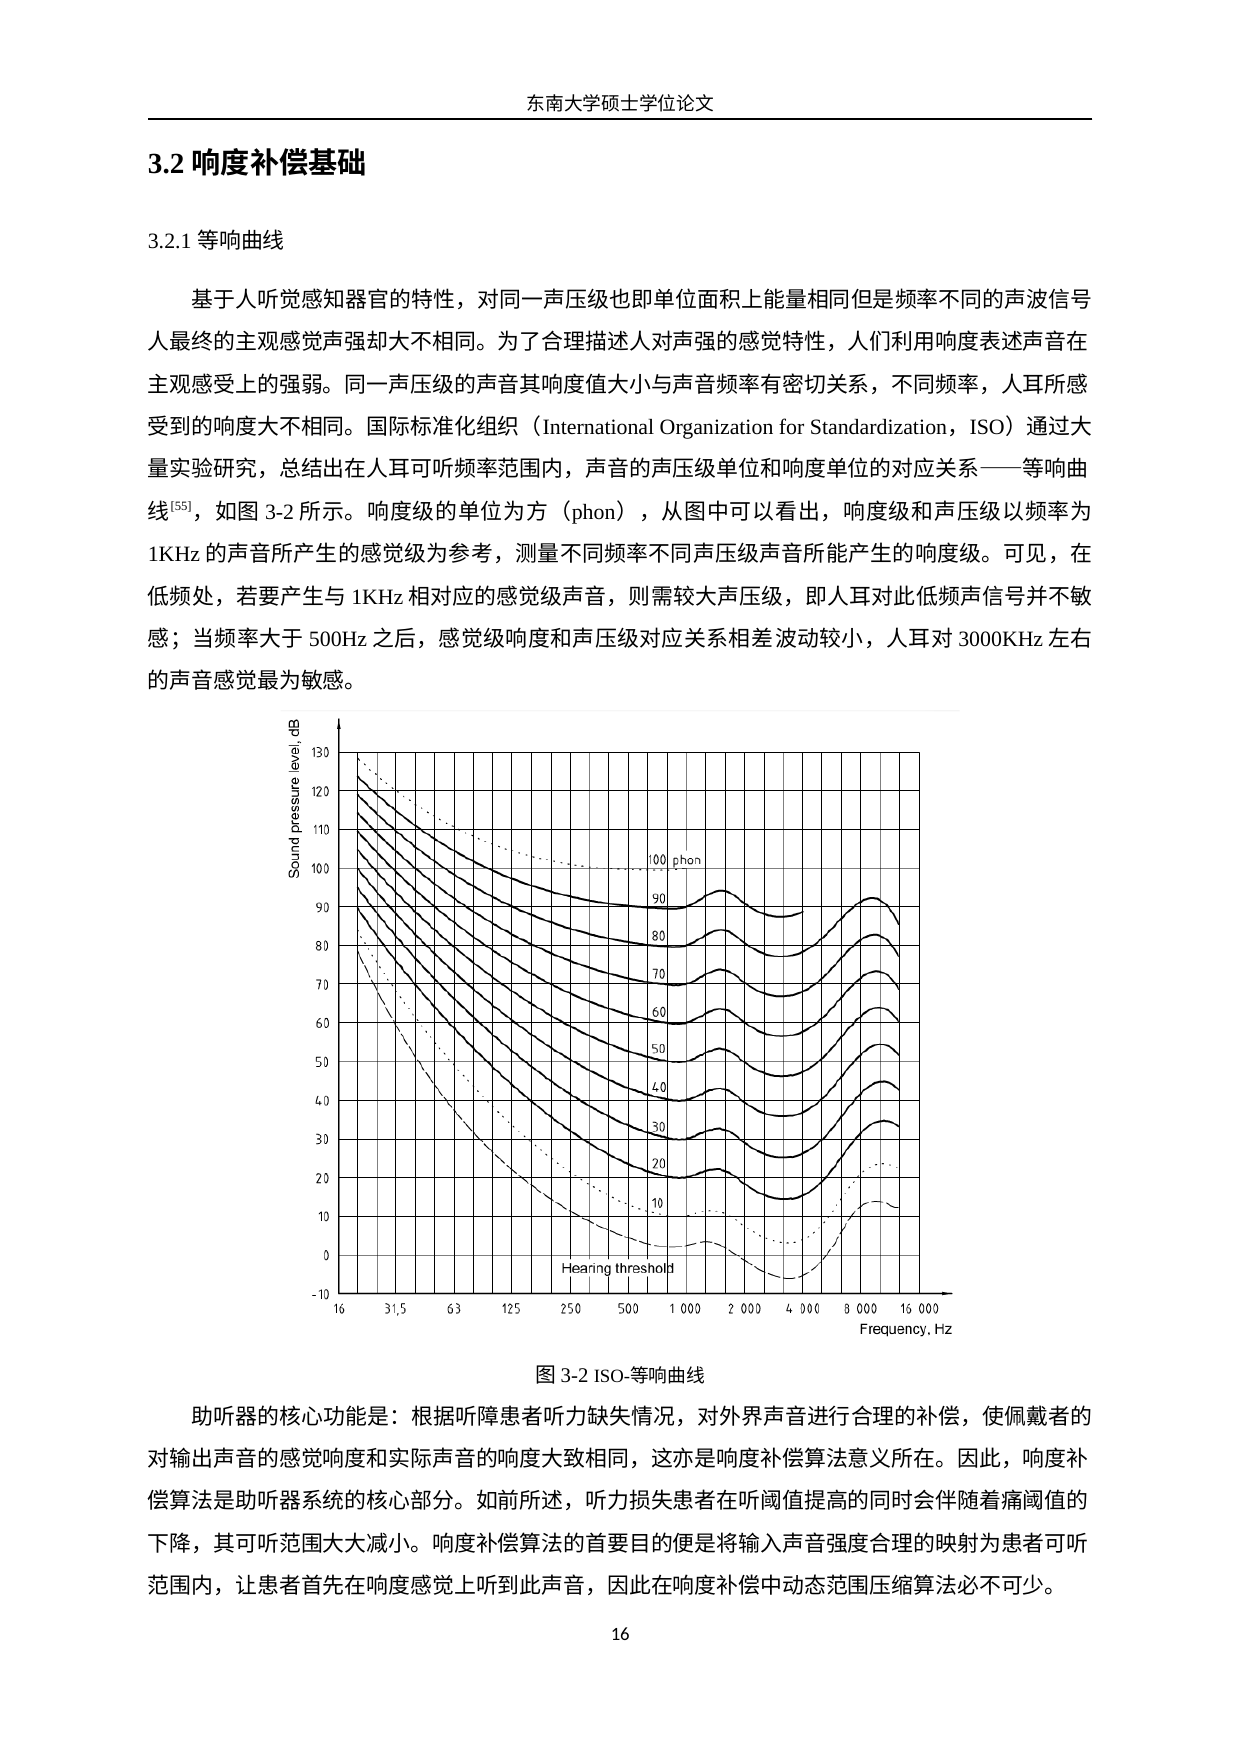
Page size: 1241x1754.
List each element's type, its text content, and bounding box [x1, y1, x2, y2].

text 3.2.1 等响曲线 [148, 222, 1092, 256]
text 图3-2 ISO-等响曲线 [148, 1356, 1092, 1390]
text 助听器的核心功能是：根据听障患者听力缺失情况，对外界声音进行合理的补偿，使佩戴者的对输出声音的感觉响度和实际声音的响度大致相同，这亦是响度补偿算法意义所在。因此，响度补偿算法是助听器系统的核心部分。如前所述，听力损失患者在听阈值提高的同时会伴随着痛阈值的下降，其可听范围大大减小。响度补偿算法的首要目的便是将输入声音强度合理的映射为患者可听范围内，让患者首先在响度感觉上听到此声音，因此在响度补偿中动态范围压缩算法必不可少。 [148, 1397, 1092, 1601]
text 3.2 响度补偿基础 [148, 126, 1092, 194]
picture [280, 710, 960, 1343]
text 基于人听觉感知器官的特性，对同一声压级也即单位面积上能量相同但是频率不同的声波信号，人最终的主观感觉声强却大不相同。为了合理描述人对声强的感觉特性，人们利用响度表述声音在主观感受上的强弱。同一声压级的声音其响度值大小与声音频率有密切关系，不同频率，人耳所感受到的响度大不相同。国际标准化组织（International Organization for Standardization，ISO）通过大量实验研究，总结出在人耳可听频率范围内，声音的声压级单位和响度单位的对应关系——等响曲线[55]，如图3-2所示。响度级的单位为方（phon），从图中可以看出，响度级和声压级以频率为1KHz的声音所产生的感觉级为参考，测量不同频率不同声压级声音所能产生的响度级。可见，在低频处，若要产生与1KHz相对应的感觉级声音，则需较大声压级，即人耳对此低频声信号并不敏感；当频率大于500Hz之后，感觉级响度和声压级对应关系相差波动较小，人耳对3000KHz左右的声音感觉最为敏感。 [148, 281, 1092, 696]
